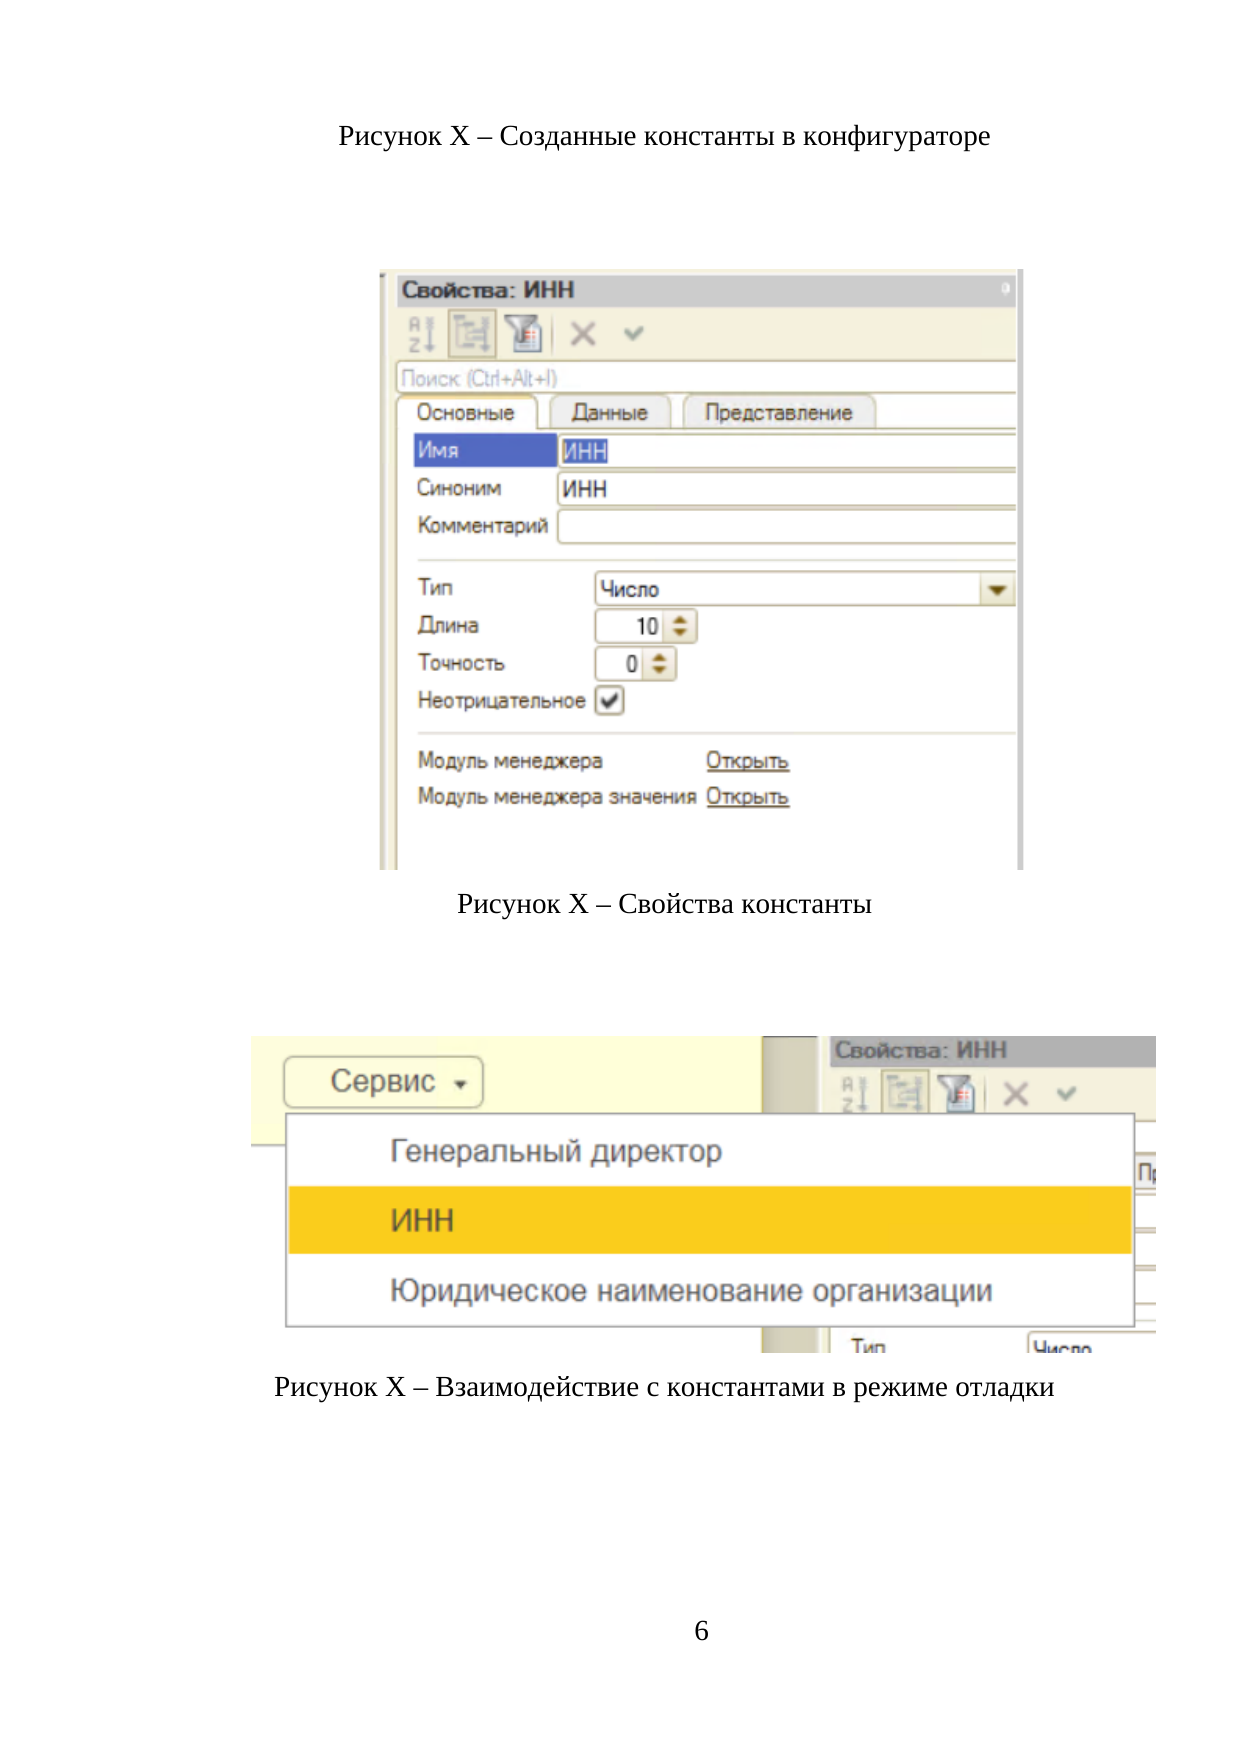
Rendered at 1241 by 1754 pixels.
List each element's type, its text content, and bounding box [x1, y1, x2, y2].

picture [379, 269, 1024, 870]
text Рисунок X – Взаимодействие с константами в режиме отладки [177, 1369, 1152, 1403]
picture [251, 1036, 1156, 1353]
text Рисунок X – Созданные константы в конфигураторе [177, 118, 1152, 152]
text Рисунок X – Свойства константы [177, 886, 1152, 919]
